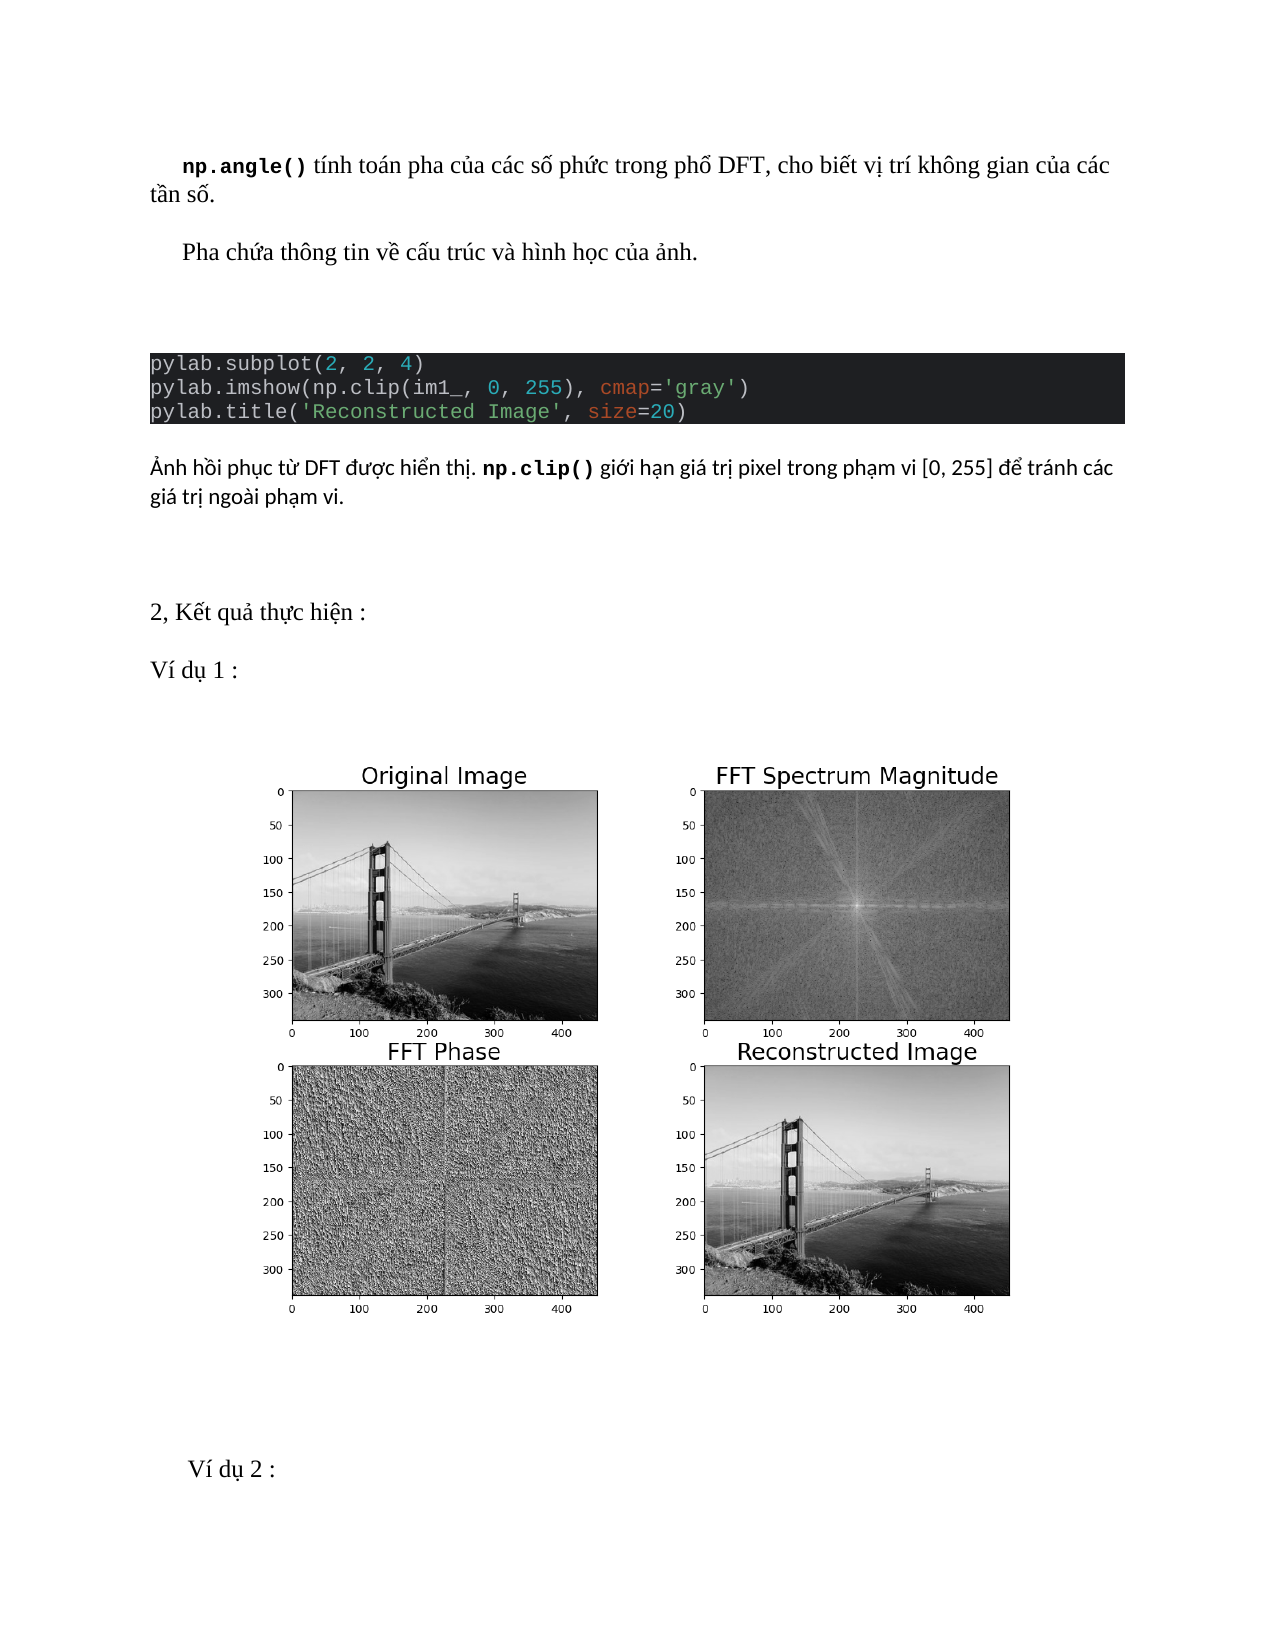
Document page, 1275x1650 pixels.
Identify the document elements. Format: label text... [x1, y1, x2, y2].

text  Pha chứa thông tin về cấu trúc và hình học của ảnh. [150, 237, 1125, 266]
text Ảnh hồi phục từ DFT được hiển thị. np.clip() giới hạn giá trị pixel trong phạm vi [0, 255] để tránh các giá trị ngoài phạm vi. [150, 453, 1125, 510]
text Ví dụ 1 : [150, 655, 1125, 684]
text pylab.subplot(2, 2, 4) pylab.imshow(np.clip(im1_, 0, 255), cmap='gray') pylab.title('Reconstructed Image', size=20) [150, 353, 1125, 424]
picture [150, 712, 1125, 1367]
text Ví dụ 2 : [187, 1454, 1125, 1483]
text 2, Kết quả thực hiện : [150, 597, 1125, 626]
text  np.angle() tính toán pha của các số phức trong phổ DFT, cho biết vị trí không gian của các tần số. [150, 150, 1125, 208]
